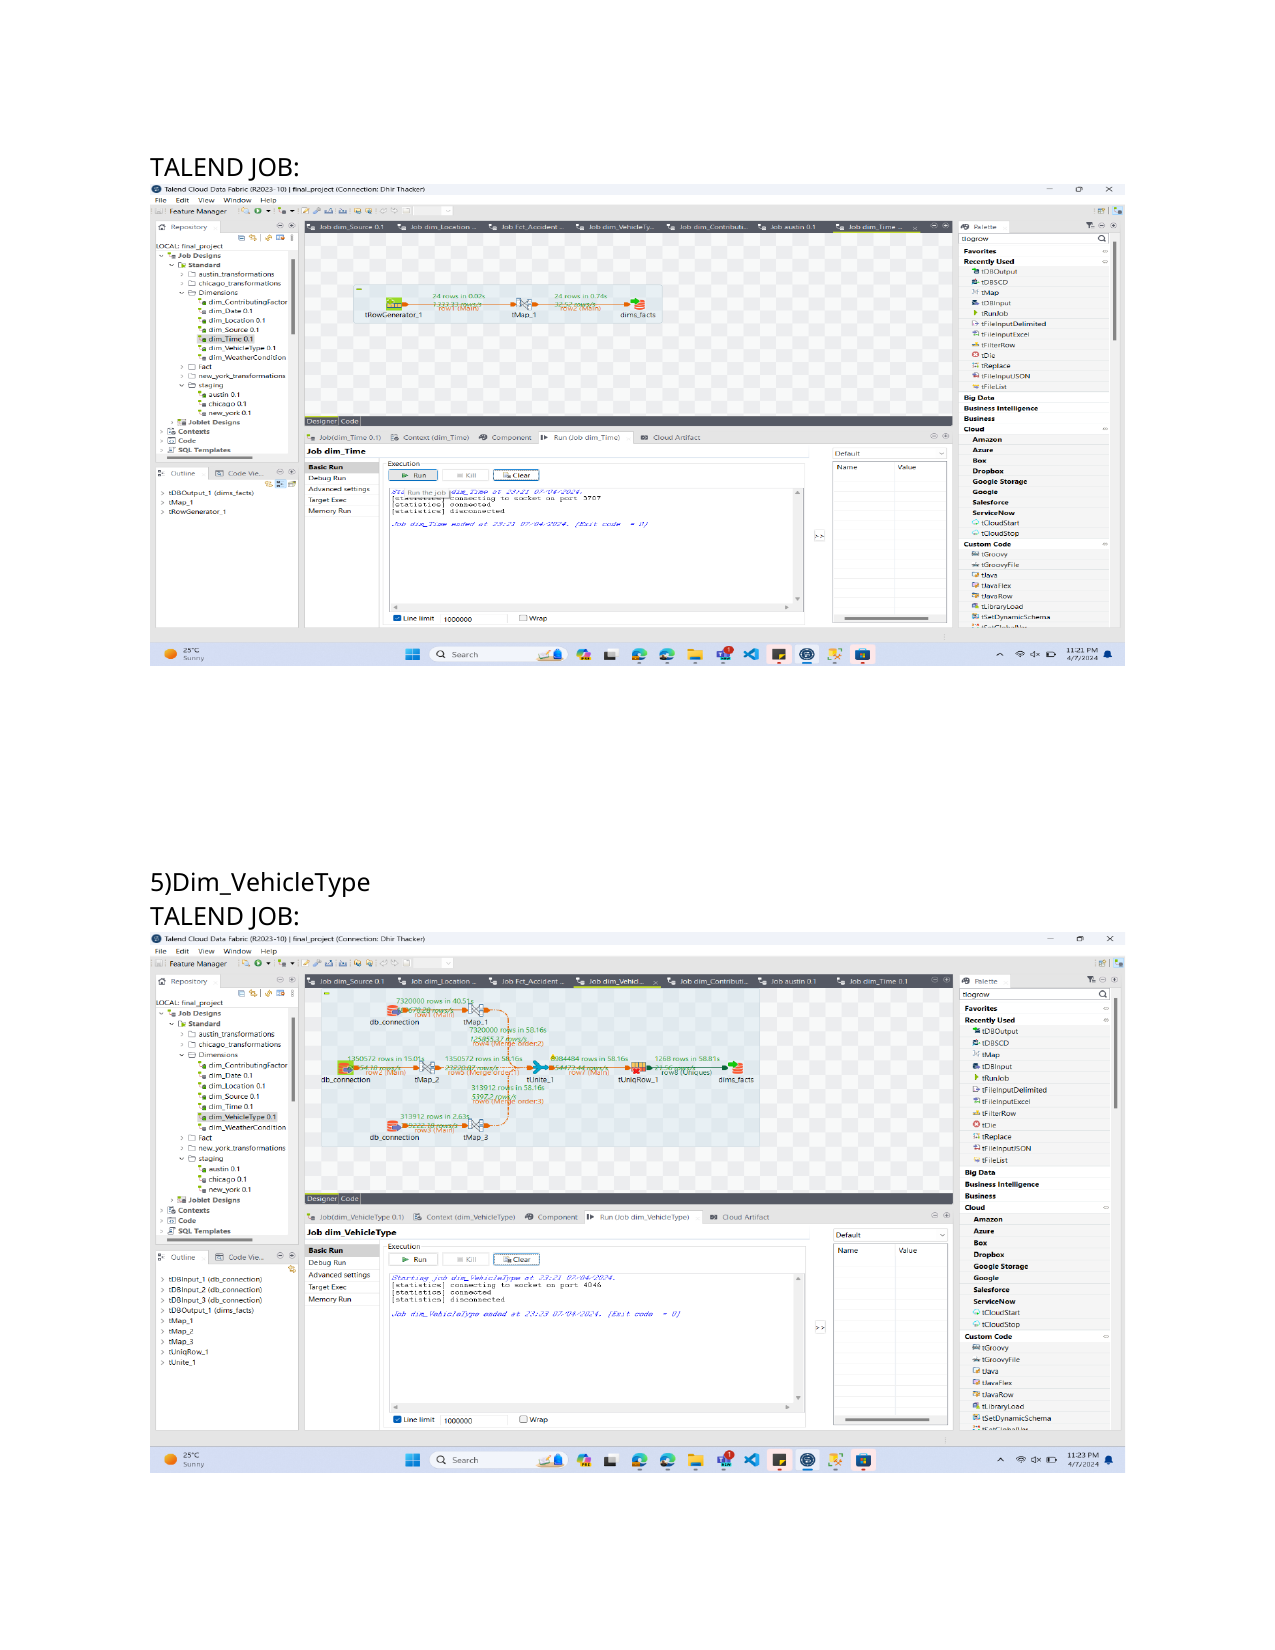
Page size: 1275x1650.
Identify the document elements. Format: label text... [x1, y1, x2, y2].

picture [150, 184, 1125, 666]
text TALEND JOB: [150, 150, 1125, 184]
text TALEND JOB: [150, 898, 1125, 932]
picture [150, 932, 1125, 1473]
text 5)Dim_VehicleType [150, 864, 1125, 898]
